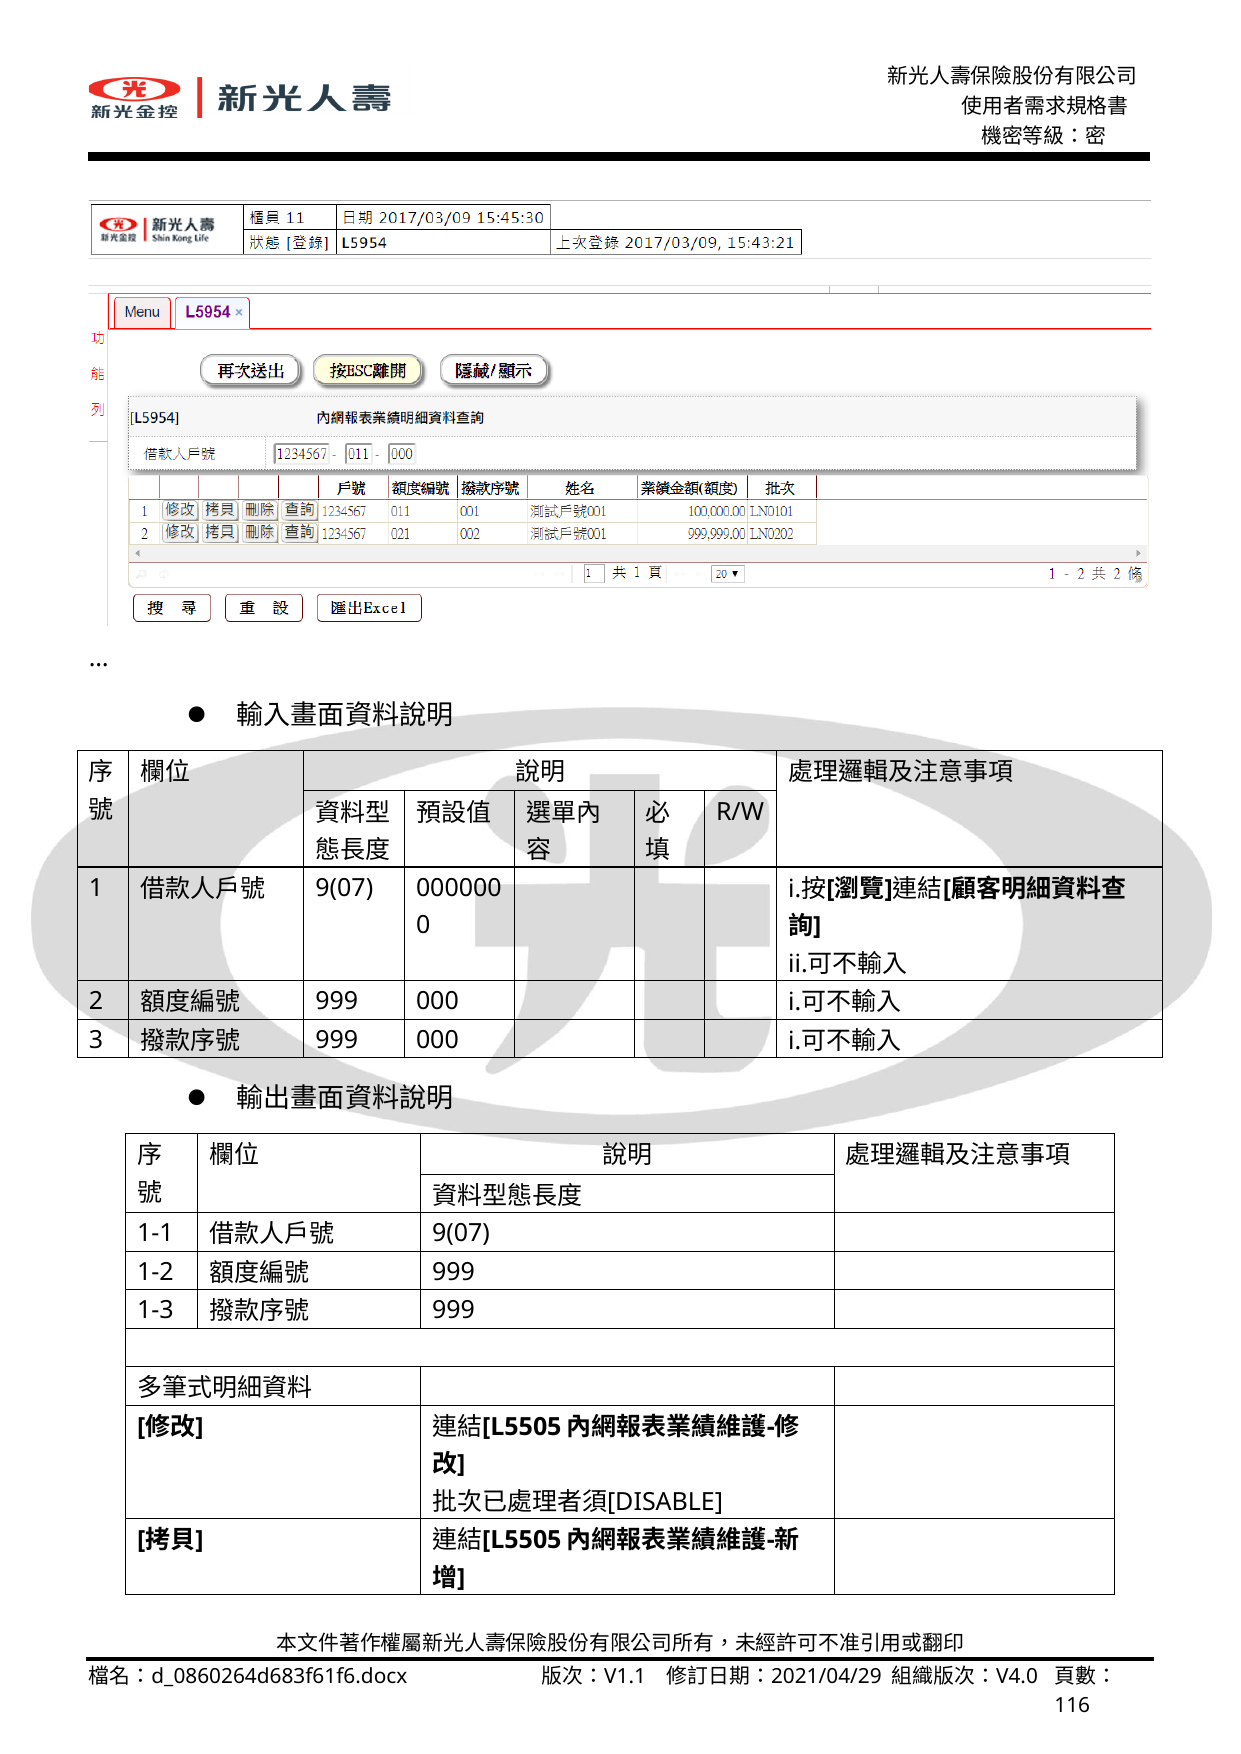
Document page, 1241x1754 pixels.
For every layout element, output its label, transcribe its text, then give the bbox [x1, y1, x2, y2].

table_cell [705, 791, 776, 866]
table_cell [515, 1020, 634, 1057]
list 輸入畫面資料說明 [186, 675, 1152, 750]
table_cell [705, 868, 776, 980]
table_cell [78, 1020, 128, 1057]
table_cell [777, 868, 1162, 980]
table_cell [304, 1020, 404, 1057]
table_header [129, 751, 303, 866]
list 輸出畫面資料說明 [186, 1058, 1152, 1133]
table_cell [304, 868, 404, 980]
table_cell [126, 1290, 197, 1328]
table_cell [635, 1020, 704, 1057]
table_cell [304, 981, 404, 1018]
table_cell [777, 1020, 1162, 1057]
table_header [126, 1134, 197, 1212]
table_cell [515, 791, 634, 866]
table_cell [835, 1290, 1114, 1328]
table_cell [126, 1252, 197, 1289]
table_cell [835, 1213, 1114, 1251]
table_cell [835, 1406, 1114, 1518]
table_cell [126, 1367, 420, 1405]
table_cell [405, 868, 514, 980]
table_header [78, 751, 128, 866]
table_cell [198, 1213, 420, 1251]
picture [88, 199, 1152, 626]
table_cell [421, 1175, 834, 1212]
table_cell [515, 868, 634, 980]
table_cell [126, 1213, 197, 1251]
picture [25, 699, 186, 1152]
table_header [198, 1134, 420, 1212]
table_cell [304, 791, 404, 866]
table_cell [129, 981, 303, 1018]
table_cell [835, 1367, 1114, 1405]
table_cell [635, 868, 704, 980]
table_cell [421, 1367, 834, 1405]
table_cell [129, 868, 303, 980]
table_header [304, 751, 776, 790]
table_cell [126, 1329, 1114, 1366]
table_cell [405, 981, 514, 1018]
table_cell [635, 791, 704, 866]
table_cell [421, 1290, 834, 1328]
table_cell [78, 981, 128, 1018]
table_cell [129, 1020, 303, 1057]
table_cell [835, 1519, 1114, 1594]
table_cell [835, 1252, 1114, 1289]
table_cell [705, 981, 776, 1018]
picture [1115, 699, 1215, 1152]
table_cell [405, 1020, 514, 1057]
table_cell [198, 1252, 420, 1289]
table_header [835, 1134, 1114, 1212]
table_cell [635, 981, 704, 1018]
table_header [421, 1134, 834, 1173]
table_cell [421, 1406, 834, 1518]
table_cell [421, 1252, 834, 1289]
picture [88, 61, 414, 118]
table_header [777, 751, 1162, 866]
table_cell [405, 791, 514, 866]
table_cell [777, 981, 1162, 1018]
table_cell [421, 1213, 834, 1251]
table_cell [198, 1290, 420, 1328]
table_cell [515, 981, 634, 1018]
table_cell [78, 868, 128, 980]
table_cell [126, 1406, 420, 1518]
text … [89, 637, 1152, 675]
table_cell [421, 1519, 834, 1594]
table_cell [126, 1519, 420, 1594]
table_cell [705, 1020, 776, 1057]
